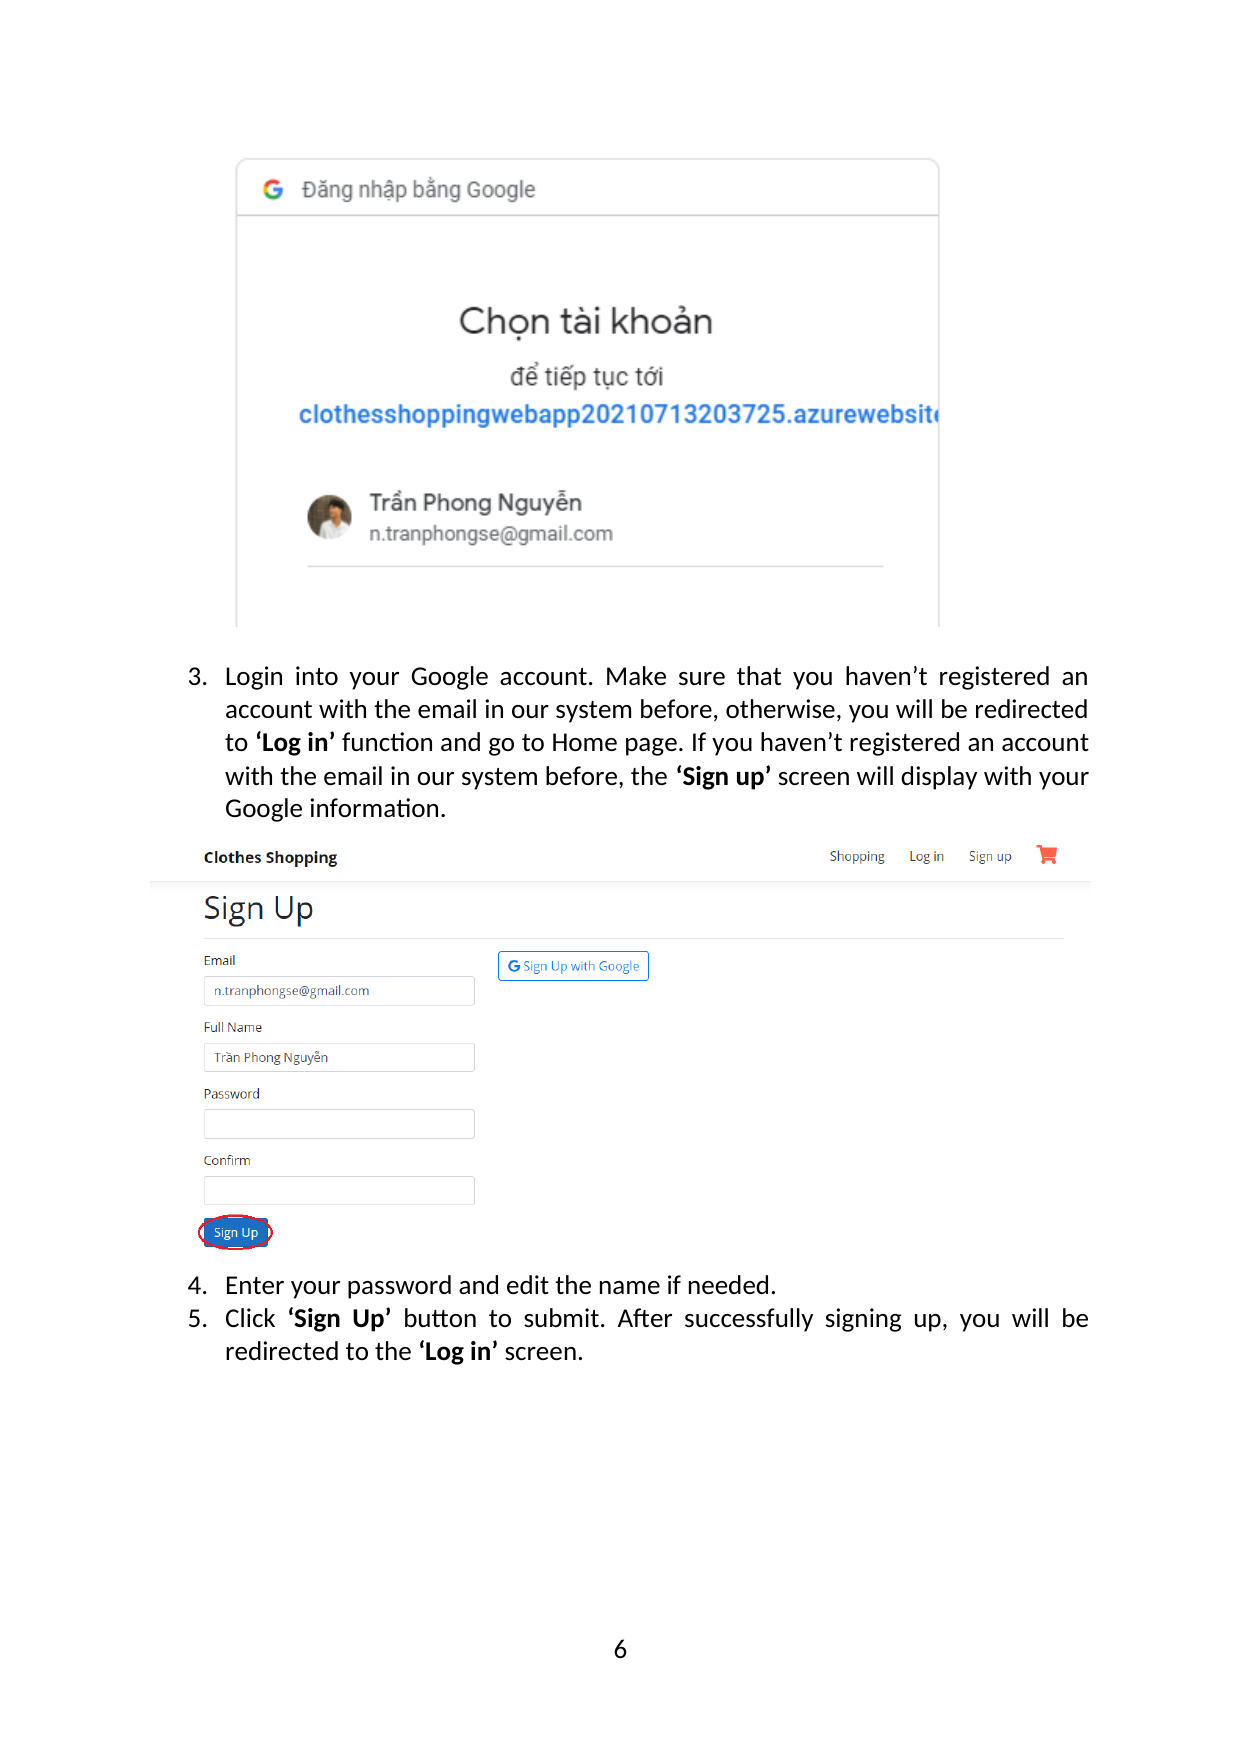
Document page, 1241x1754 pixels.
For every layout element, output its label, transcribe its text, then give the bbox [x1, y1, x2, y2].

list Click ‘Sign Up’ button to submit. After successfully signing up, you will be redirected to the ‘Log in’ screen. [187, 1301, 1090, 1367]
list Login into your Google account. Make sure that you haven’t registered an account with the email in our system before, otherwise, you will be redirected to ‘Log in’ function and go to Home page. If you haven’t registered an account with the email in our system before, the ‘Sign up’ screen will display with your Google information. [187, 659, 1090, 825]
picture [225, 150, 954, 627]
list Enter your password and edit the name if needed. [187, 1268, 1090, 1301]
picture [150, 837, 1091, 1256]
